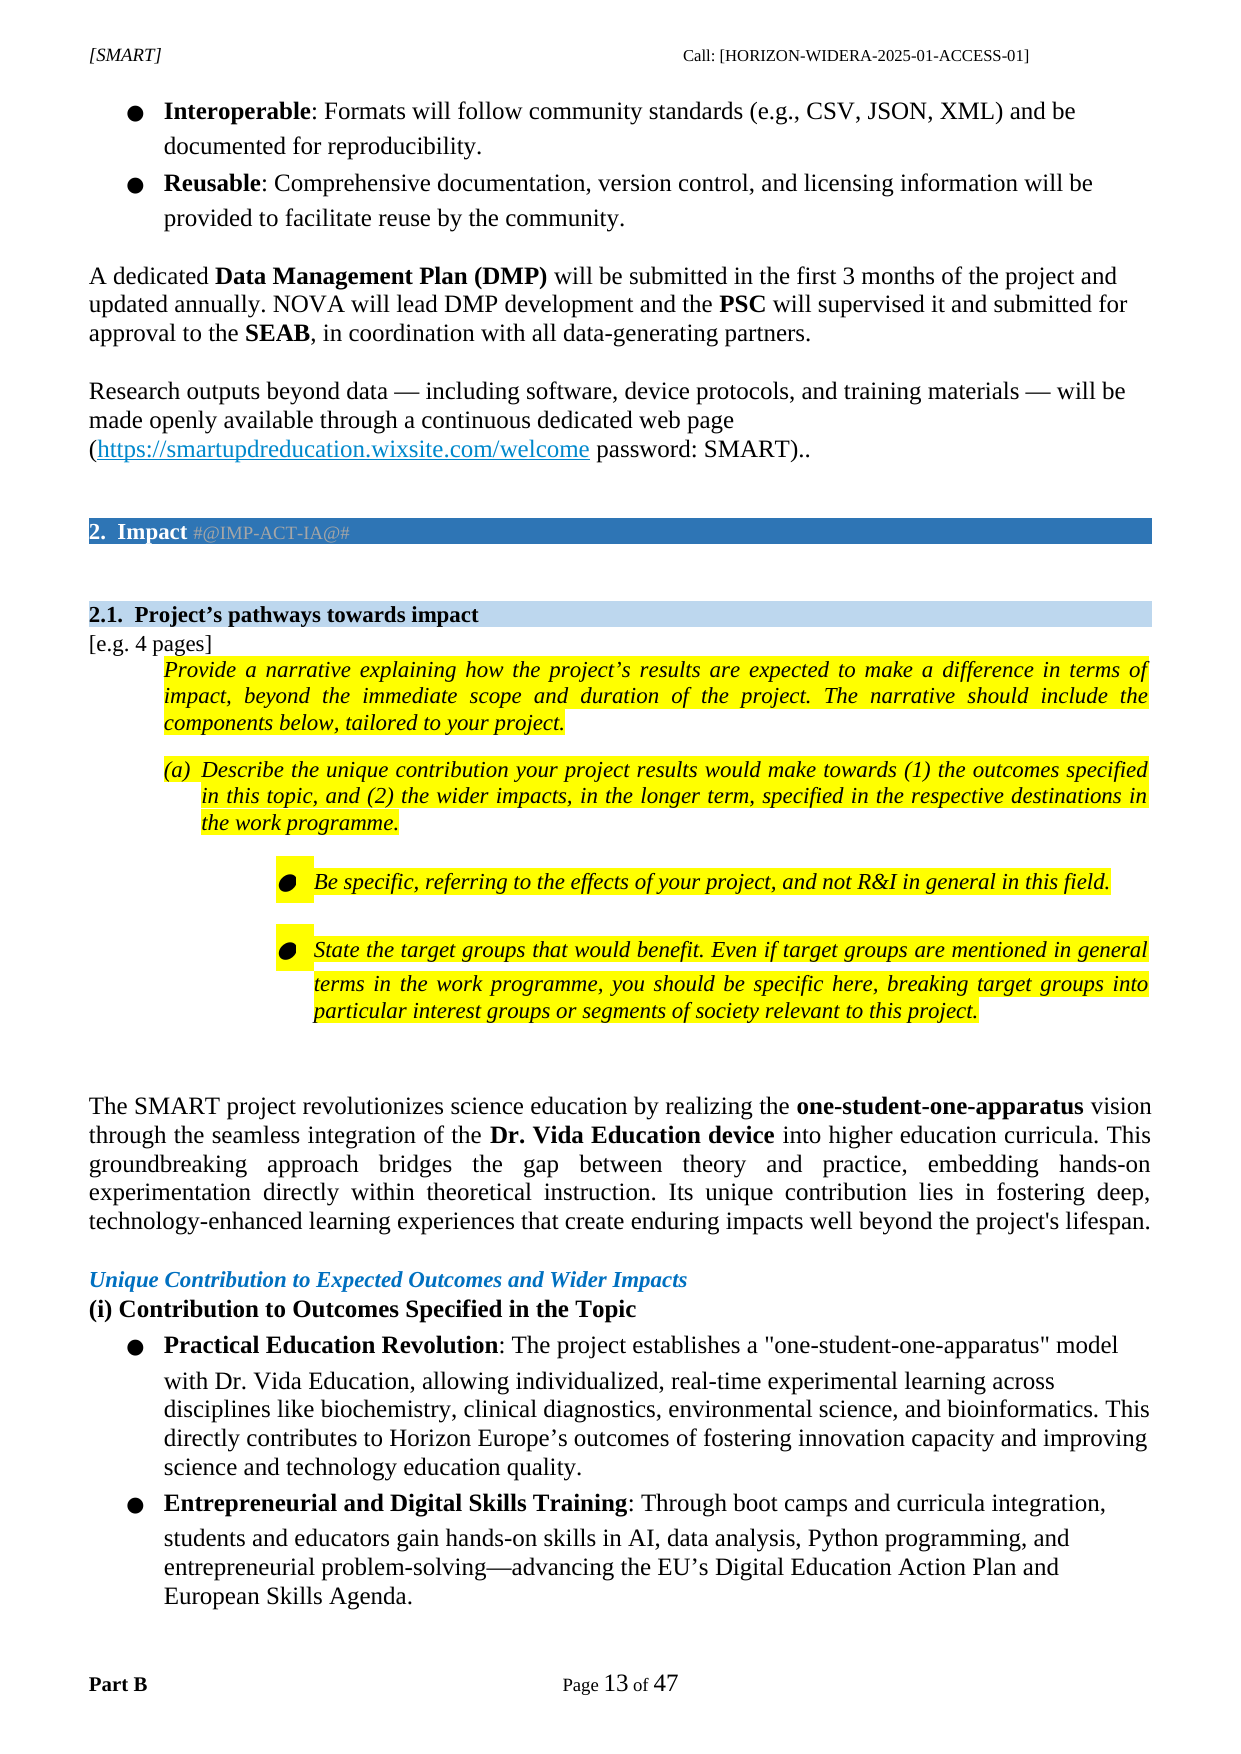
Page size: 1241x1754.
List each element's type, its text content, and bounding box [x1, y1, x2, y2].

text 2.1. Project’s pathways towards impact [89, 601, 1152, 627]
text (i) Contribution to Outcomes Specified in the Topic [89, 1294, 1152, 1323]
list Practical Education Revolution: The project establishes a "one-student-one-apparatus" model with Dr. Vida Education, allowing individualized, real-time experimental learning across disciplines like biochemistry, clinical diagnostics, environmental science, and bioinformatics. This directly contributes to Horizon Europe’s outcomes of fostering innovation capacity and improving science and technology education quality. [126, 1323, 1152, 1481]
list Describe the unique contribution your project results would make towards (1) the outcomes specified in this topic, and (2) the wider impacts, in the longer term, specified in the respective destinations in the work programme. [164, 756, 1152, 835]
text Research outputs beyond data — including software, device protocols, and training materials — will be made openly available through a continuous dedicated web page (https://smartupdreducation.wixsite.com/welcome password: SMART).. [89, 376, 1152, 462]
text A dedicated Data Management Plan (DMP) will be submitted in the first 3 months of the project and updated annually. NOVA will lead DMP development and the PSC will supervised it and submitted for approval to the SEAB, in coordination with all data-generating partners. [89, 261, 1152, 347]
text The SMART project revolutionizes science education by realizing the one-student-one-apparatus vision through the seamless integration of the Dr. Vida Education device into higher education curricula. This groundbreaking approach bridges the gap between theory and practice, embedding hands-on experimentation directly within theoretical instruction. Its unique contribution lies in fostering deep, technology-enhanced learning experiences that create enduring impacts well beyond the project's lifespan. [89, 1091, 1152, 1235]
list Interoperable: Formats will follow community standards (e.g., CSV, JSON, XML) and be documented for reproducibility. [126, 89, 1152, 160]
list State the target groups that would benefit. Even if target groups are mentioned in general terms in the work programme, you should be specific here, breaking target groups into particular interest groups or segments of society relevant to this project. [276, 923, 1152, 1023]
list Reusable: Comprehensive documentation, version control, and licensing information will be provided to facilitate reuse by the community. [126, 160, 1152, 232]
list Be specific, referring to the effects of your project, and not R&I in general in this field. [314, 856, 1152, 903]
subtitle Unique Contribution to Expected Outcomes and Wider Impacts [89, 1266, 1069, 1292]
text [e.g. 4 pages] [89, 629, 1152, 656]
text Provide a narrative explaining how the project’s results are expected to make a difference in terms of impact, beyond the immediate scope and duration of the project. The narrative should include the components below, tailored to your project. [565, 656, 1152, 735]
list Entrepreneurial and Digital Skills Training: Through boot camps and curricula integration, students and educators gain hands-on skills in AI, data analysis, Python programming, and entrepreneurial problem-solving—advancing the EU’s Digital Education Action Plan and European Skills Agenda. [126, 1481, 1152, 1610]
text 2. Impact #@IMP-ACT-IA@# [89, 518, 1152, 544]
